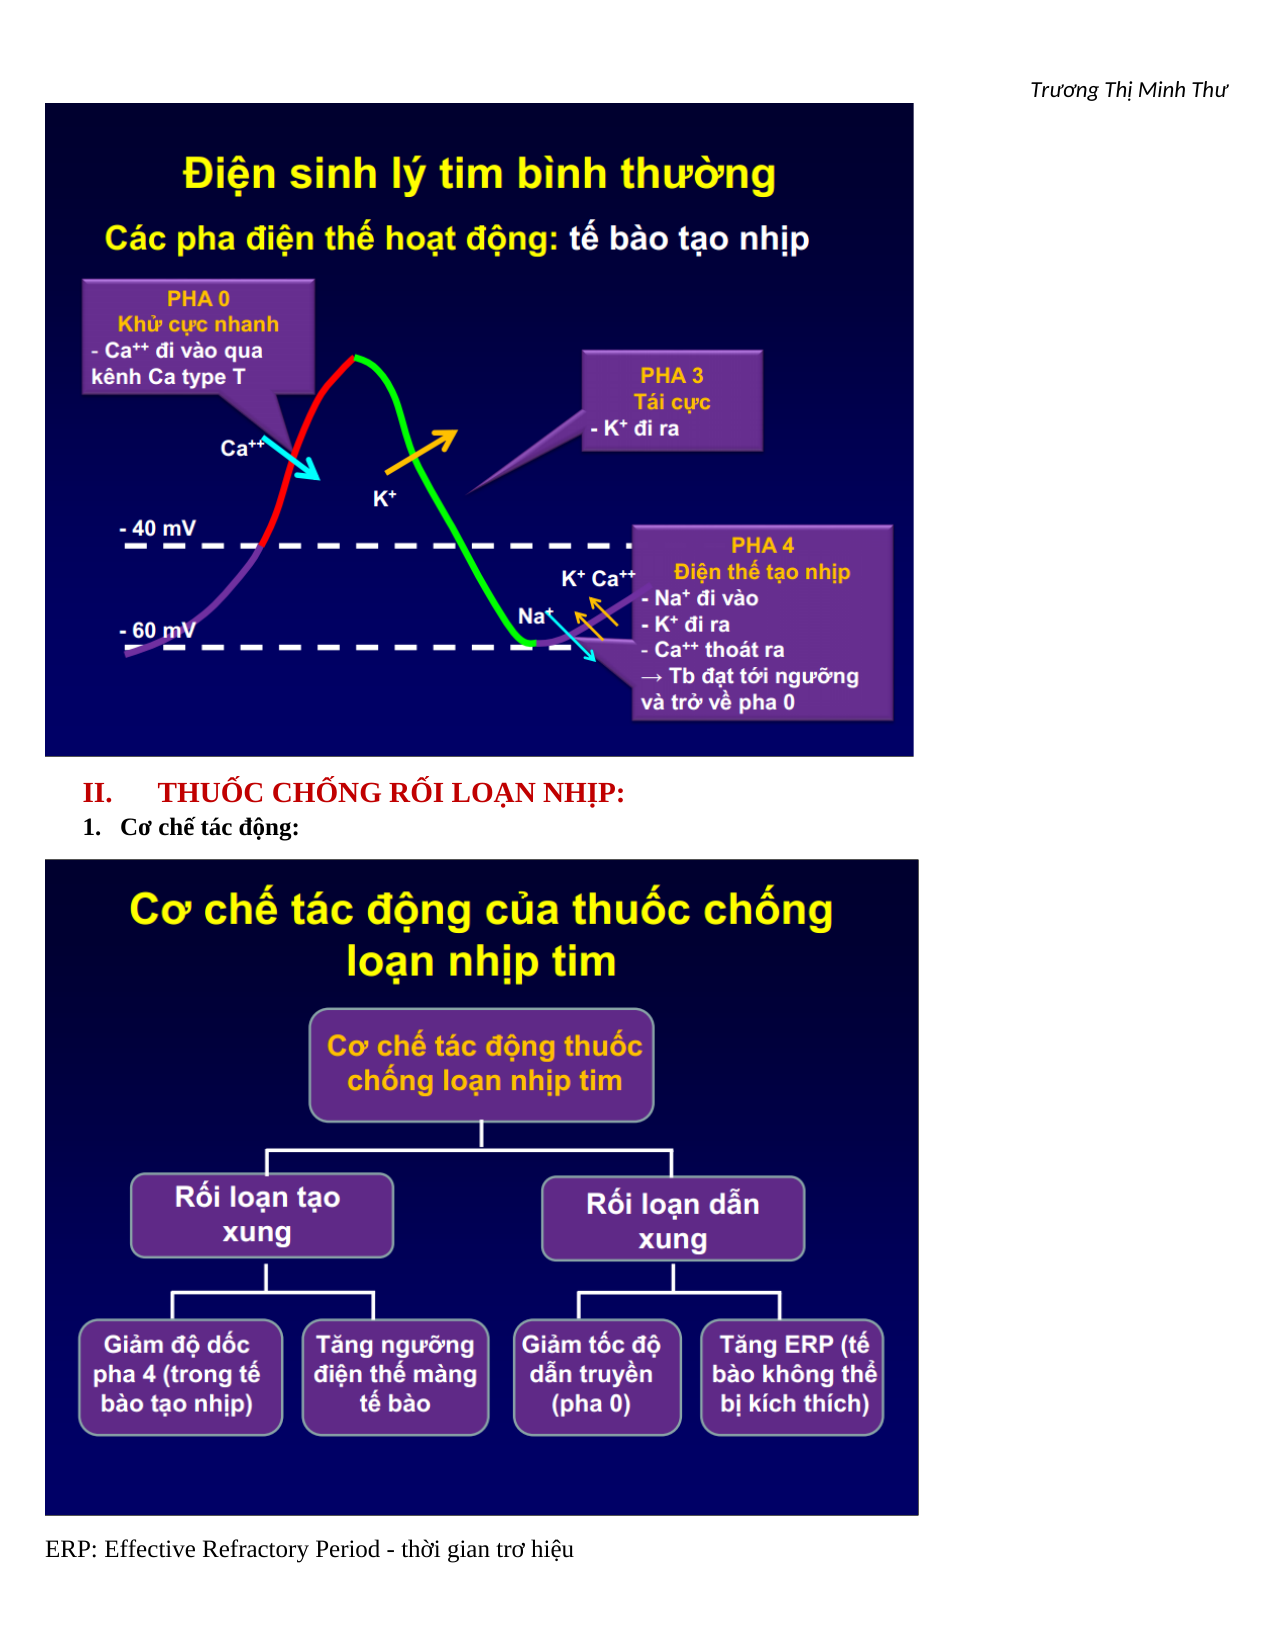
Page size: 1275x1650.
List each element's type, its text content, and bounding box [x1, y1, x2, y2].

text ERP: Effective Refractory Period - thời gian trơ hiệu [45, 1534, 1230, 1563]
list Cơ chế tác động: [82, 812, 1230, 840]
picture [45, 103, 914, 757]
picture [45, 859, 919, 1516]
list THUỐC CHỐNG RỐI LOẠN NHỊP: [82, 776, 1230, 809]
